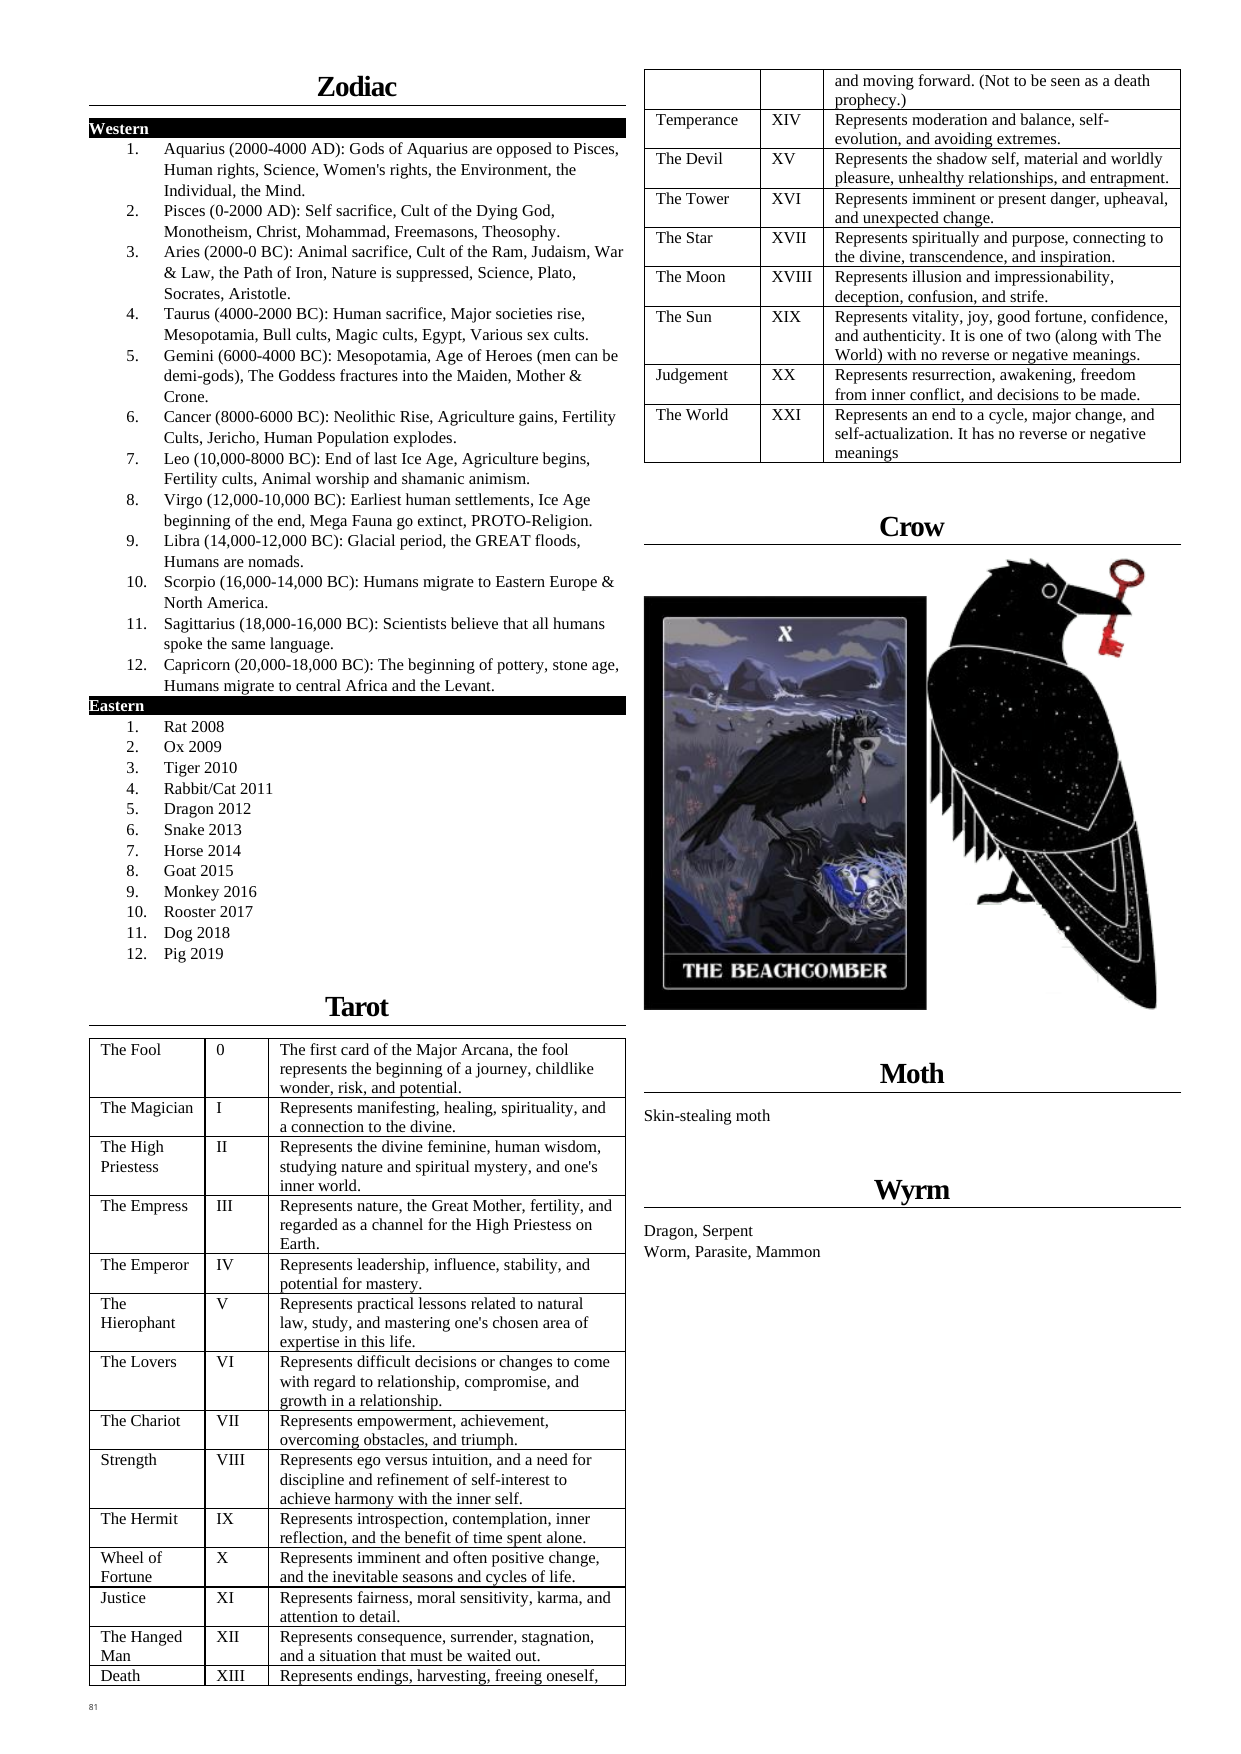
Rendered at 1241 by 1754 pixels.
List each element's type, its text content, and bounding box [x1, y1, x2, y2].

list Monkey 2016 [126, 882, 626, 901]
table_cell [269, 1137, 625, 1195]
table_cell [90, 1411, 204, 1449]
list Libra (14,000-12,000 BC): Glacial period, the GREAT floods, Humans are nomads. [126, 531, 626, 571]
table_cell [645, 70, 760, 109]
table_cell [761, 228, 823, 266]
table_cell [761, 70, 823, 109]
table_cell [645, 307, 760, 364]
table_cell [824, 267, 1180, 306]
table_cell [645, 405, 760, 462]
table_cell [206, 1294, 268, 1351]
list Capricorn (20,000-18,000 BC): The beginning of pottery, stone age, Humans migrate to central Africa and the Levant. [126, 655, 626, 694]
list Rooster 2017 [126, 902, 626, 921]
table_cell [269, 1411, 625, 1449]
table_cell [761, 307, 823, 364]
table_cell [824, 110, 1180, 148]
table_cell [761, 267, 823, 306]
list Dragon 2012 [126, 799, 626, 818]
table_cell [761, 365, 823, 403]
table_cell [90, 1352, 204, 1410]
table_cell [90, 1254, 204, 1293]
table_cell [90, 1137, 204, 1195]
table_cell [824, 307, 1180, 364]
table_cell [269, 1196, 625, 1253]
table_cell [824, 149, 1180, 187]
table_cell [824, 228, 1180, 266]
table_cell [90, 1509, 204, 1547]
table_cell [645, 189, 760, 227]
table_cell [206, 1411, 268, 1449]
list Horse 2014 [126, 840, 626, 859]
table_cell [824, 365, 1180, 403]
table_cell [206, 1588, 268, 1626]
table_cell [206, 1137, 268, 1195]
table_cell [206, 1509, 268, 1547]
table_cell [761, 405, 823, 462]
list Goat 2015 [126, 861, 626, 880]
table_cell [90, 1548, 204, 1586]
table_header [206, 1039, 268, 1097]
subtitle Western [89, 118, 626, 138]
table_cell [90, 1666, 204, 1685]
list Rat 2008 [126, 717, 626, 736]
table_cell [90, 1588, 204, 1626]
list Pig 2019 [126, 943, 626, 963]
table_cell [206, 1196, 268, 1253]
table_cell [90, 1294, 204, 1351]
list Sagittarius (18,000-16,000 BC): Scientists believe that all humans spoke the same language. [126, 613, 626, 653]
list Aquarius (2000-4000 AD): Gods of Aquarius are opposed to Pisces, Human rights, Science, Women's rights, the Environment, the Individual, the Mind. [126, 139, 626, 199]
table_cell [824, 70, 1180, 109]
list Aries (2000-0 BC): Animal sacrifice, Cult of the Ram, Judaism, War & Law, the Path of Iron, Nature is suppressed, Science, Plato, Socrates, Aristotle. [126, 242, 626, 303]
picture [643, 557, 1158, 1010]
subtitle Tarot [89, 989, 626, 1025]
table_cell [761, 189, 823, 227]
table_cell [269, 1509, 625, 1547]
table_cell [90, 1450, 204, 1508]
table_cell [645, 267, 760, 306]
text Worm, Parasite, Mammon [644, 1242, 1181, 1261]
subtitle Crow [644, 509, 1181, 544]
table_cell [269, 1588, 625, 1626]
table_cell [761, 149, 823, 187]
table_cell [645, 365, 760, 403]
list Pisces (0-2000 AD): Self sacrifice, Cult of the Dying God, Monotheism, Christ, Mohammad, Freemasons, Theosophy. [126, 201, 626, 241]
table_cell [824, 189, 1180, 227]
list Rabbit/Cat 2011 [126, 778, 626, 798]
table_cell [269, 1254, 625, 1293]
list Tiger 2010 [126, 758, 626, 777]
list Scorpio (16,000-14,000 BC): Humans migrate to Eastern Europe & North America. [126, 572, 626, 612]
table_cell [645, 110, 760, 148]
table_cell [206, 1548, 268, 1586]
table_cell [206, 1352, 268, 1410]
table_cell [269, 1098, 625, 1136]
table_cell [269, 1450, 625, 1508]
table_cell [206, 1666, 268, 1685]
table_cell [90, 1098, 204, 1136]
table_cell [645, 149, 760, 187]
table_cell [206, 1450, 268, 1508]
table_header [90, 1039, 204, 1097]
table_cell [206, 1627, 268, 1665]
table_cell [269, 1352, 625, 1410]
list Gemini (6000-4000 BC): Mesopotamia, Age of Heroes (men can be demi-gods), The Goddess fractures into the Maiden, Mother & Crone. [126, 345, 626, 406]
list Cancer (8000-6000 BC): Neolithic Rise, Agriculture gains, Fertility Cults, Jericho, Human Population explodes. [126, 407, 626, 447]
text Dragon, Serpent [644, 1221, 1181, 1240]
subtitle Moth [644, 1056, 1181, 1092]
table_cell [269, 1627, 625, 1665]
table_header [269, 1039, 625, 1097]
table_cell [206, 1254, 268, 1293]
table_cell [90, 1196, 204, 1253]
subtitle Wyrm [644, 1172, 1181, 1207]
list Ox 2009 [126, 737, 626, 756]
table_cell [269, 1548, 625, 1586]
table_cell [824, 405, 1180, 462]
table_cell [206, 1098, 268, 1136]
subtitle Zodiac [89, 69, 626, 105]
list Snake 2013 [126, 820, 626, 839]
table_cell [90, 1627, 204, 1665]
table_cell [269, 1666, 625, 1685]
list Leo (10,000-8000 BC): End of last Ice Age, Agriculture begins, Fertility cults, Animal worship and shamanic animism. [126, 448, 626, 488]
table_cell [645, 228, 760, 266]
subtitle Eastern [89, 696, 626, 715]
list Dog 2018 [126, 923, 626, 942]
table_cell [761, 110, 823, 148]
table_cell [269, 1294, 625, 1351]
list Virgo (12,000-10,000 BC): Earliest human settlements, Ice Age beginning of the end, Mega Fauna go extinct, PROTO-Religion. [126, 490, 626, 529]
text Skin-stealing moth [644, 1106, 1181, 1125]
list Taurus (4000-2000 BC): Human sacrifice, Major societies rise, Mesopotamia, Bull cults, Magic cults, Egypt, Various sex cults. [126, 304, 626, 344]
